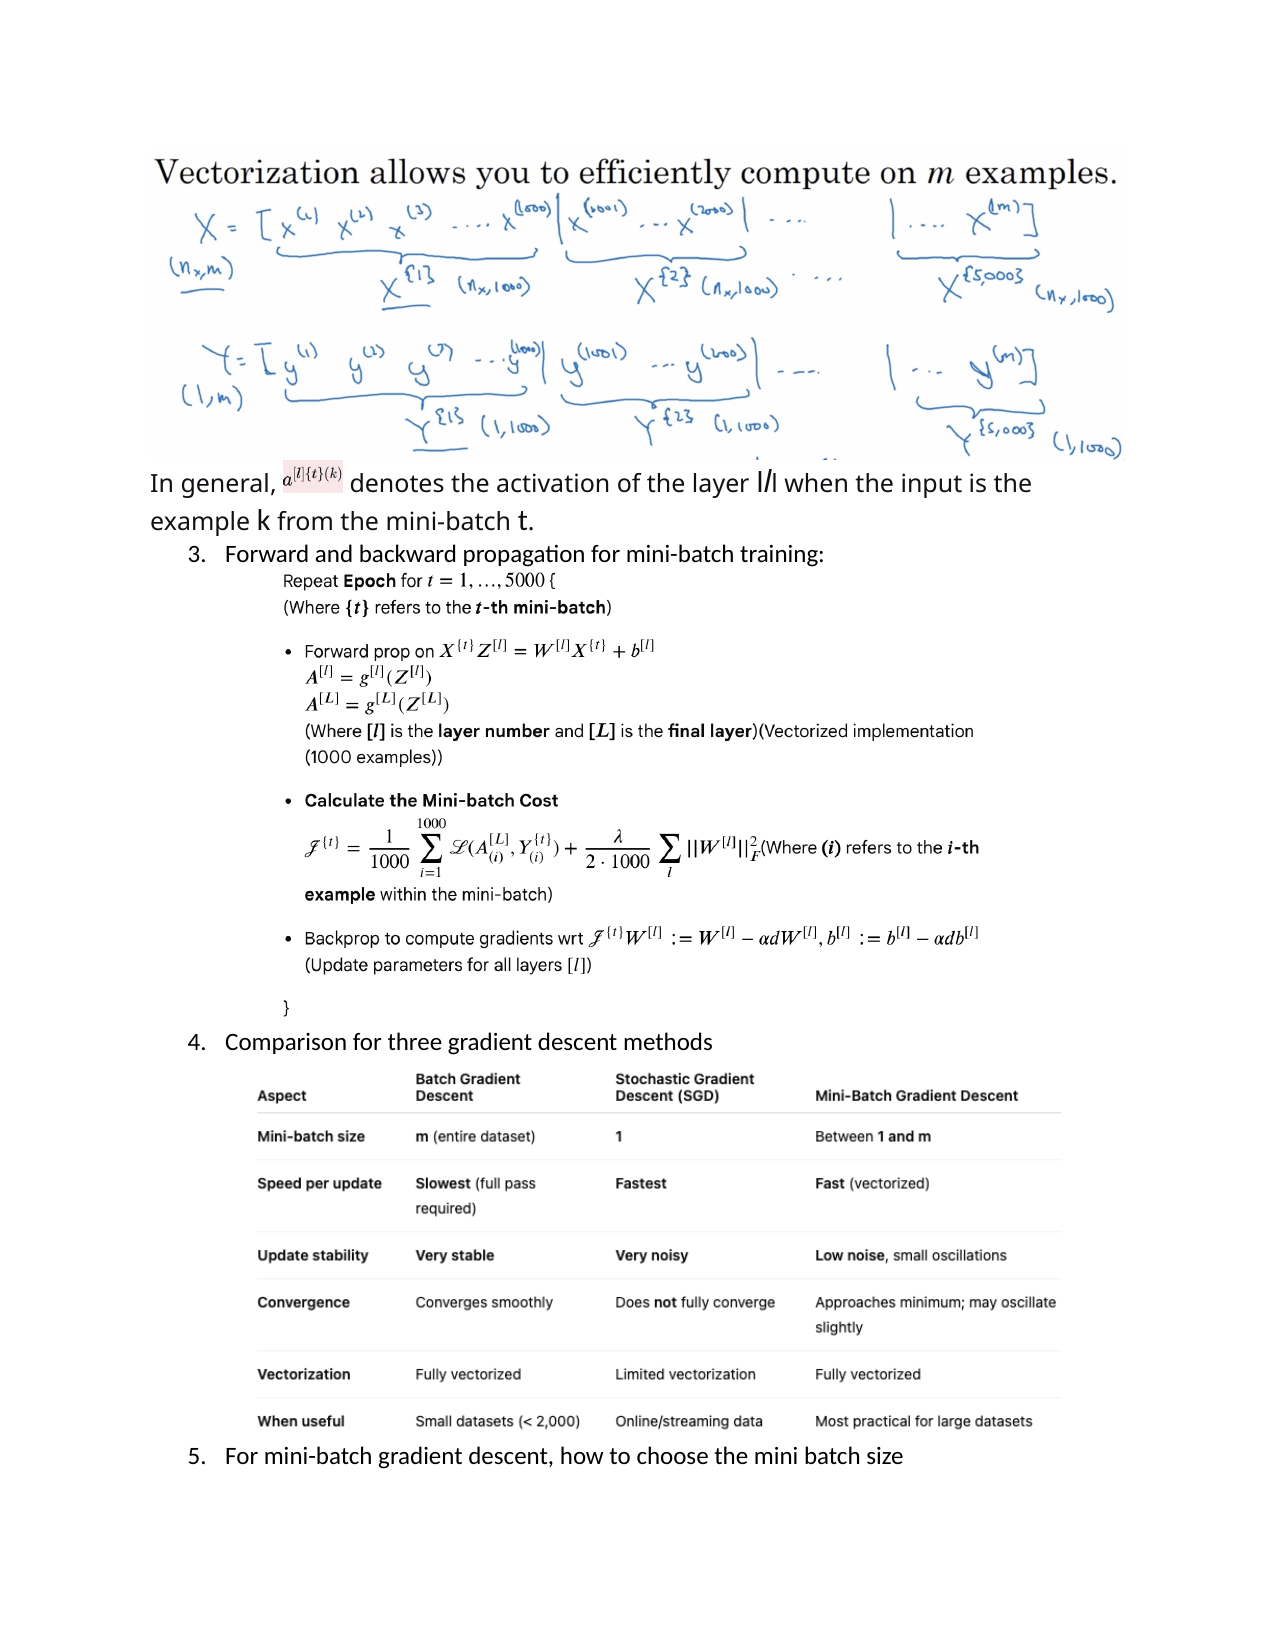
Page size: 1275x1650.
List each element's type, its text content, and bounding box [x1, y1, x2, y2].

list Forward and backward propagation for mini-batch training: [187, 538, 1125, 568]
text In general, denotes the activation of the layer lll when the input is the example k from the mini-batch t. [150, 460, 1125, 538]
list Comparison for three gradient descent methods [187, 1026, 1125, 1057]
list For mini-batch gradient descent, how to choose the mini batch size [187, 1440, 1125, 1471]
picture [251, 1056, 1062, 1441]
picture [276, 568, 999, 1027]
picture [150, 150, 1125, 493]
